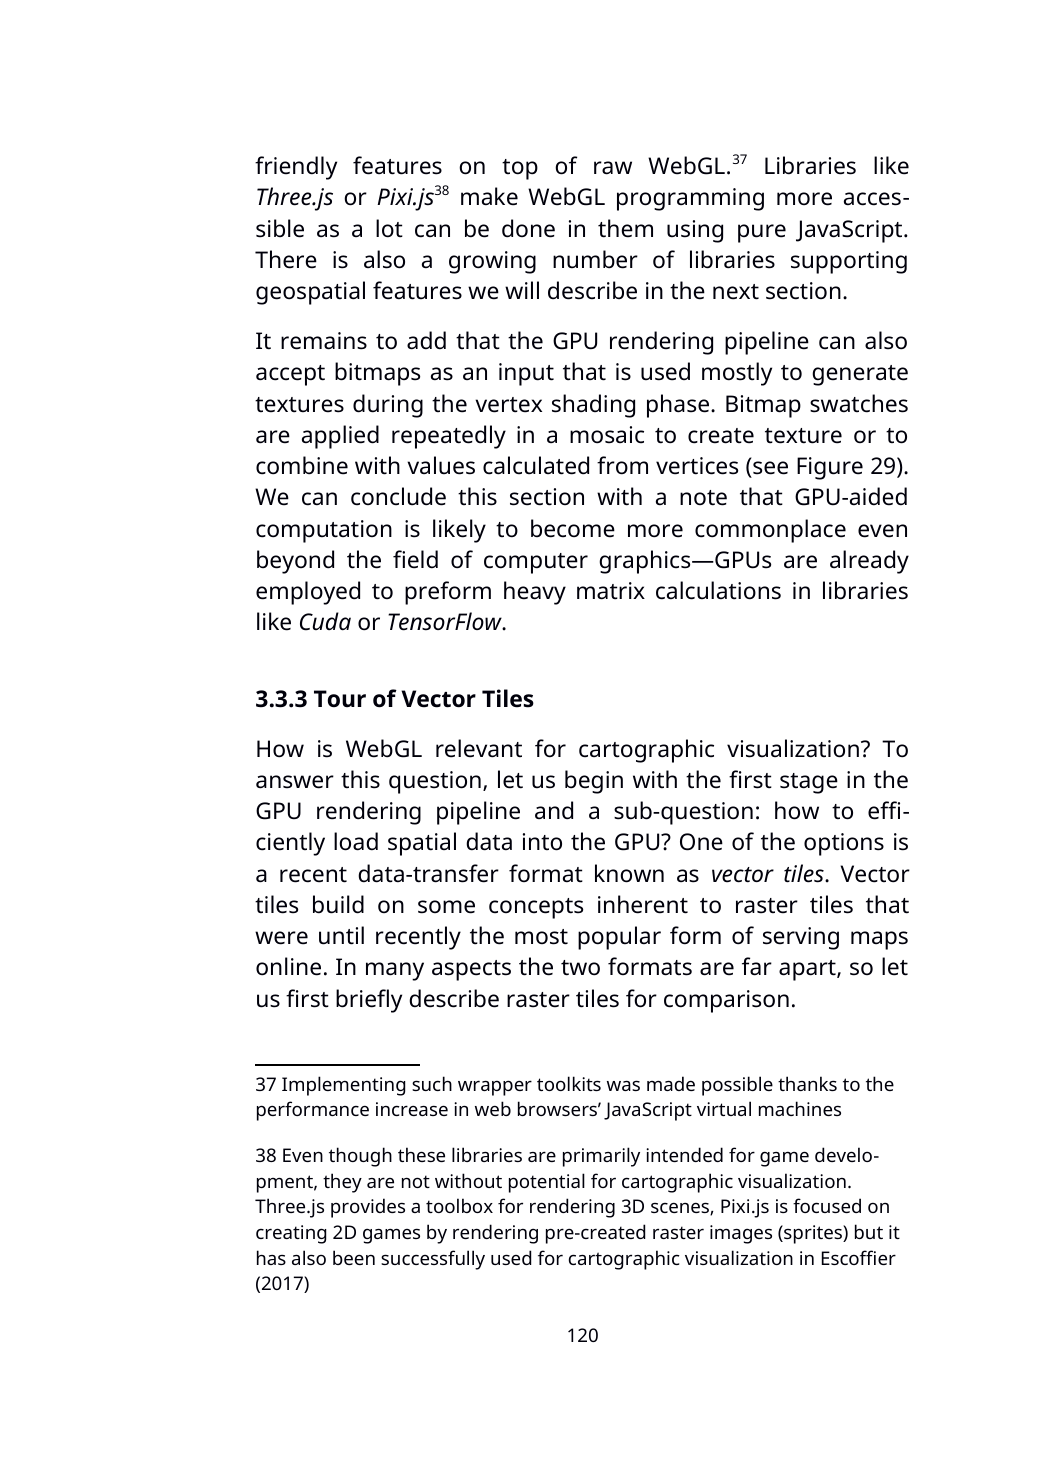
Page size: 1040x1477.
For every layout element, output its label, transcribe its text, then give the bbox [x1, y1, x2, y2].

text How is WebGL relevant for cartographic visualization? To answer this question, let us begin with the first stage in the GPU rendering pipeline and a sub-question: how to efficiently load spatial data into the GPU? One of the options is a recent data-transfer format known as vector tiles. Vector tiles build on some concepts inherent to raster tiles that were until recently the most popular form of serving maps online. In many aspects the two formats are far apart, so let us first briefly describe raster tiles for comparison. [255, 732, 910, 1014]
text It remains to add that the GPU rendering pipeline can also accept bitmaps as an input that is used mostly to generate textures during the vertex shading phase. Bitmap swatches are applied repeatedly in a mosaic to create texture or to combine with values calculated from vertices (see Figure 29). We can conclude this section with a note that GPU-aided computation is likely to become more commonplace even beyond the field of computer graphics—GPUs are already employed to preform heavy matrix calculations in libraries like Cuda or TensorFlow. [255, 325, 910, 637]
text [255, 150, 910, 306]
subtitle 3.3.3 Tour of Vector Tiles [255, 682, 910, 714]
